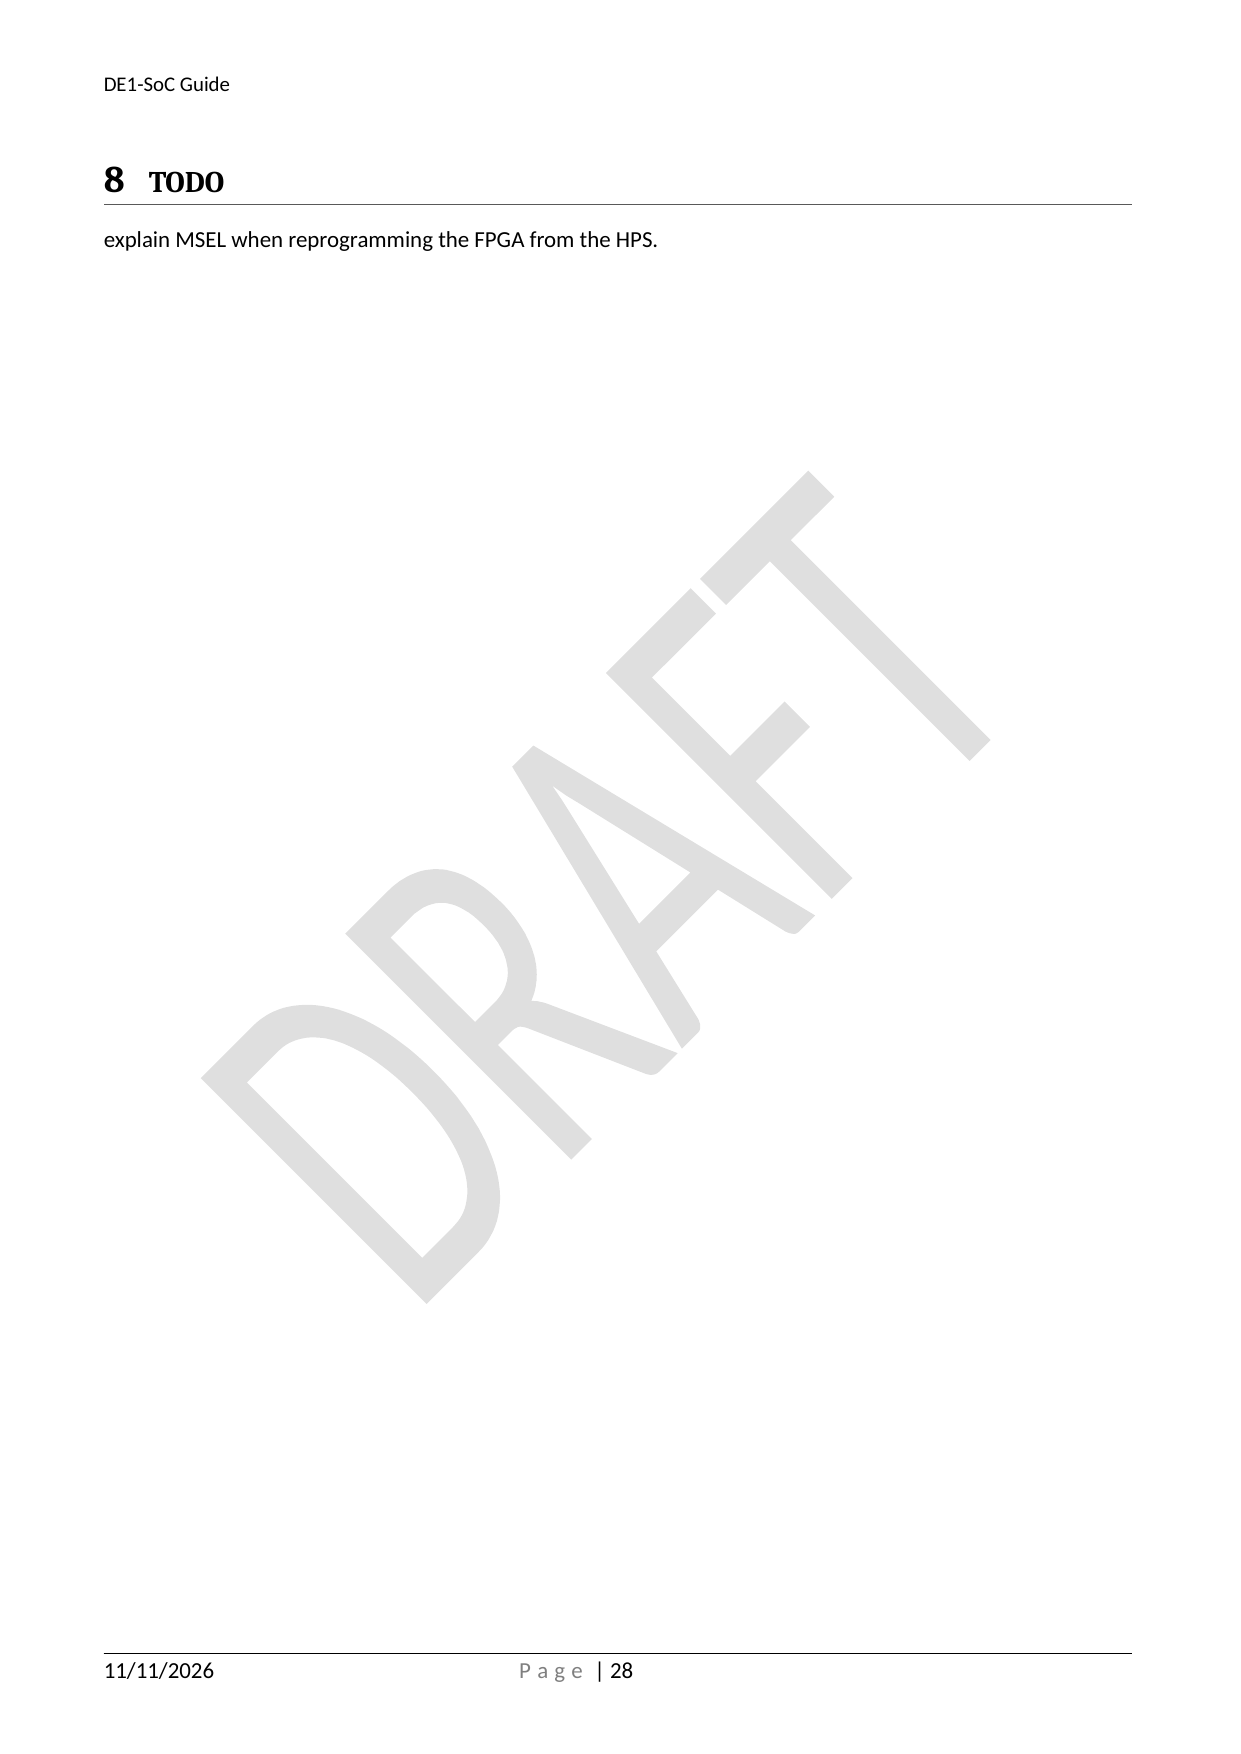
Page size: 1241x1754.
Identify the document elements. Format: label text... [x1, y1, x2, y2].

subtitle todo [103, 159, 1132, 205]
text explain MSEL when reprogramming the FPGA from the HPS. [103, 226, 1132, 253]
